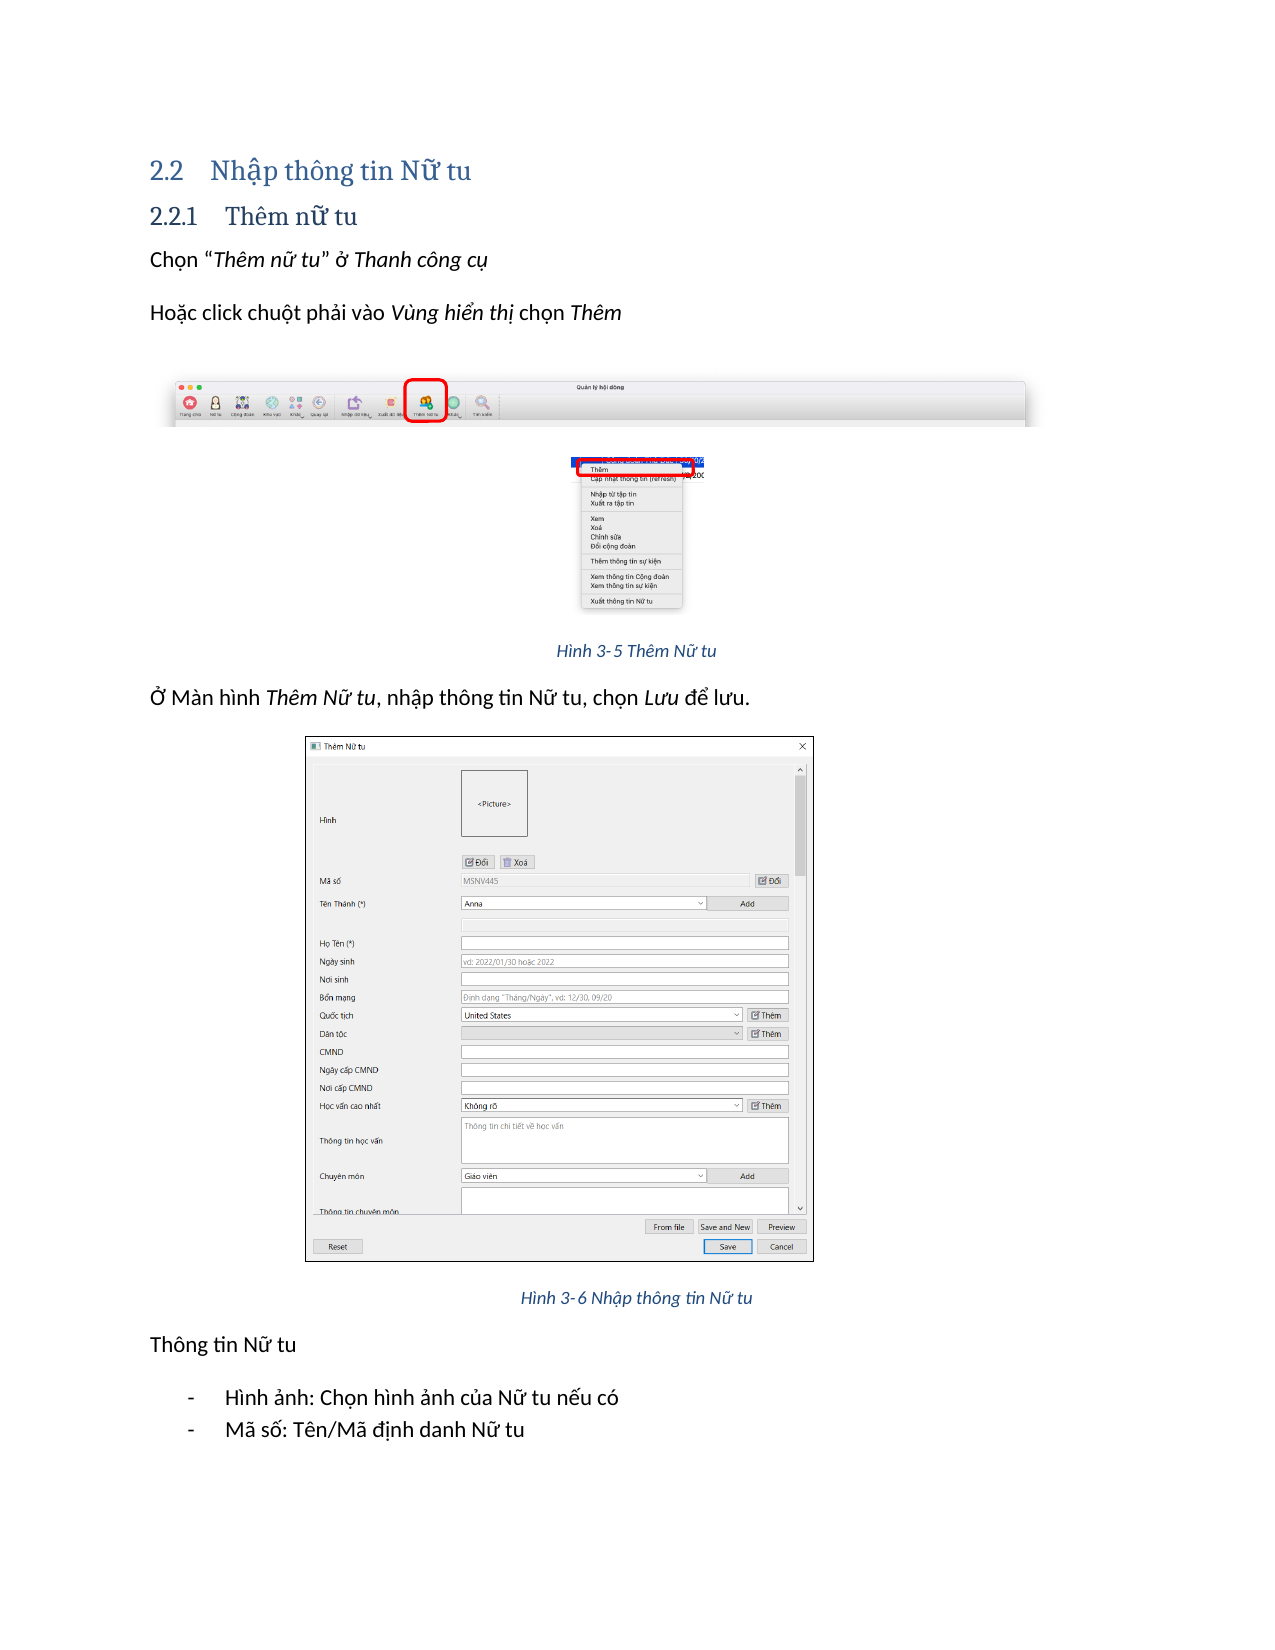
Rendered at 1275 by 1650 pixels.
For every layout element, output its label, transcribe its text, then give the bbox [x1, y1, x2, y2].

text Hoặc click chuột phải vào Vùng hiển thị chọn Thêm [150, 298, 1125, 326]
text Ở Màn hình Thêm Nữ tu, nhập thông tin Nữ tu, chọn Lưu để lưu. [150, 683, 1125, 711]
text Thông tin Nữ tu [150, 1330, 1125, 1358]
list Hình ảnh: Chọn hình ảnh của Nữ tu nếu có [187, 1383, 1125, 1411]
picture [150, 364, 1050, 427]
picture [571, 457, 704, 615]
subtitle Thêm nữ tu [150, 201, 1125, 232]
text Chọn “Thêm nữ tu” ở Thanh công cụ [150, 245, 1125, 273]
subtitle Nhập thông tin Nữ tu [150, 154, 1125, 188]
list Mã số: Tên/Mã định danh Nữ tu [187, 1415, 1125, 1443]
picture [306, 737, 813, 1261]
